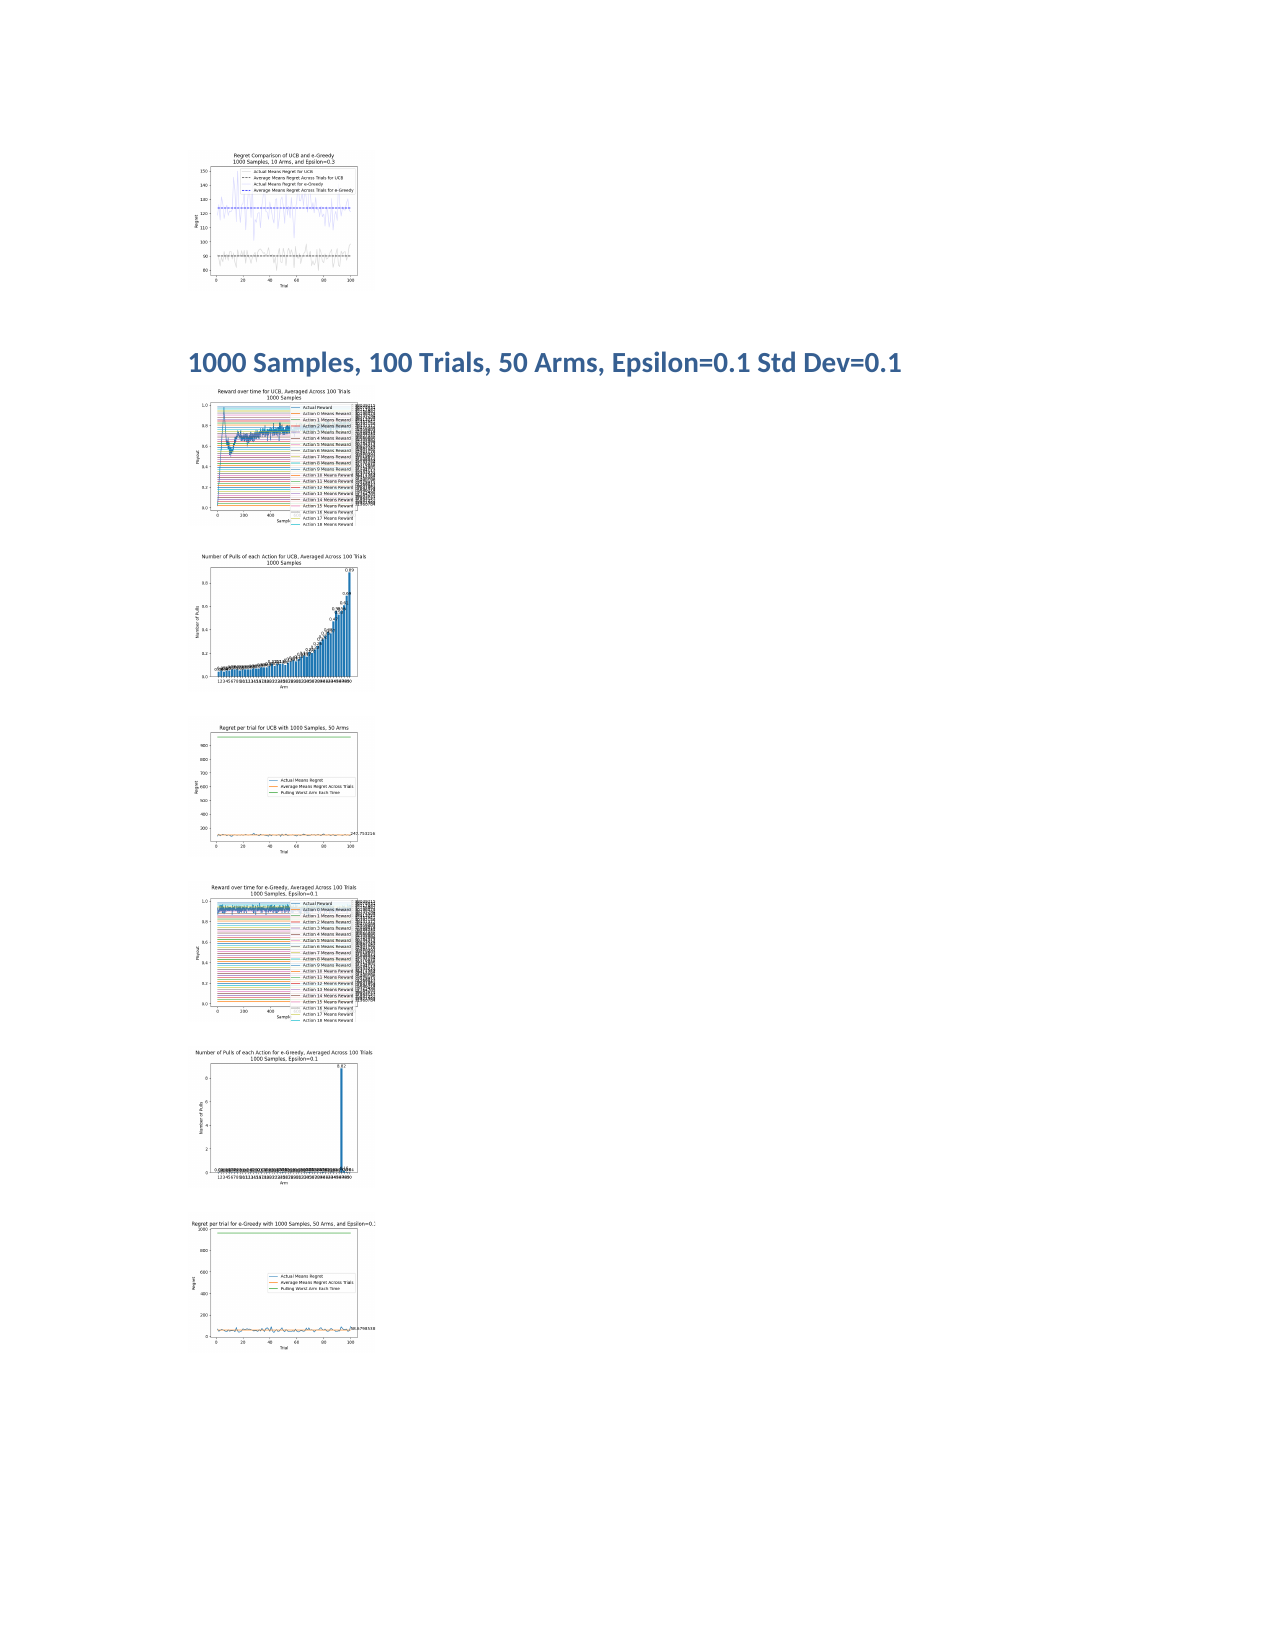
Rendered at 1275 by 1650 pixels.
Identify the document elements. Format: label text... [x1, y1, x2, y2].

picture [187, 385, 375, 526]
picture [187, 150, 375, 291]
picture [187, 881, 375, 1022]
picture [187, 1046, 375, 1188]
picture [187, 716, 375, 857]
subtitle 1000 Samples, 100 Trials, 50 Arms, Epsilon=0.1 Std Dev=0.1 [187, 344, 1087, 380]
picture [187, 550, 375, 692]
picture [187, 1212, 375, 1353]
